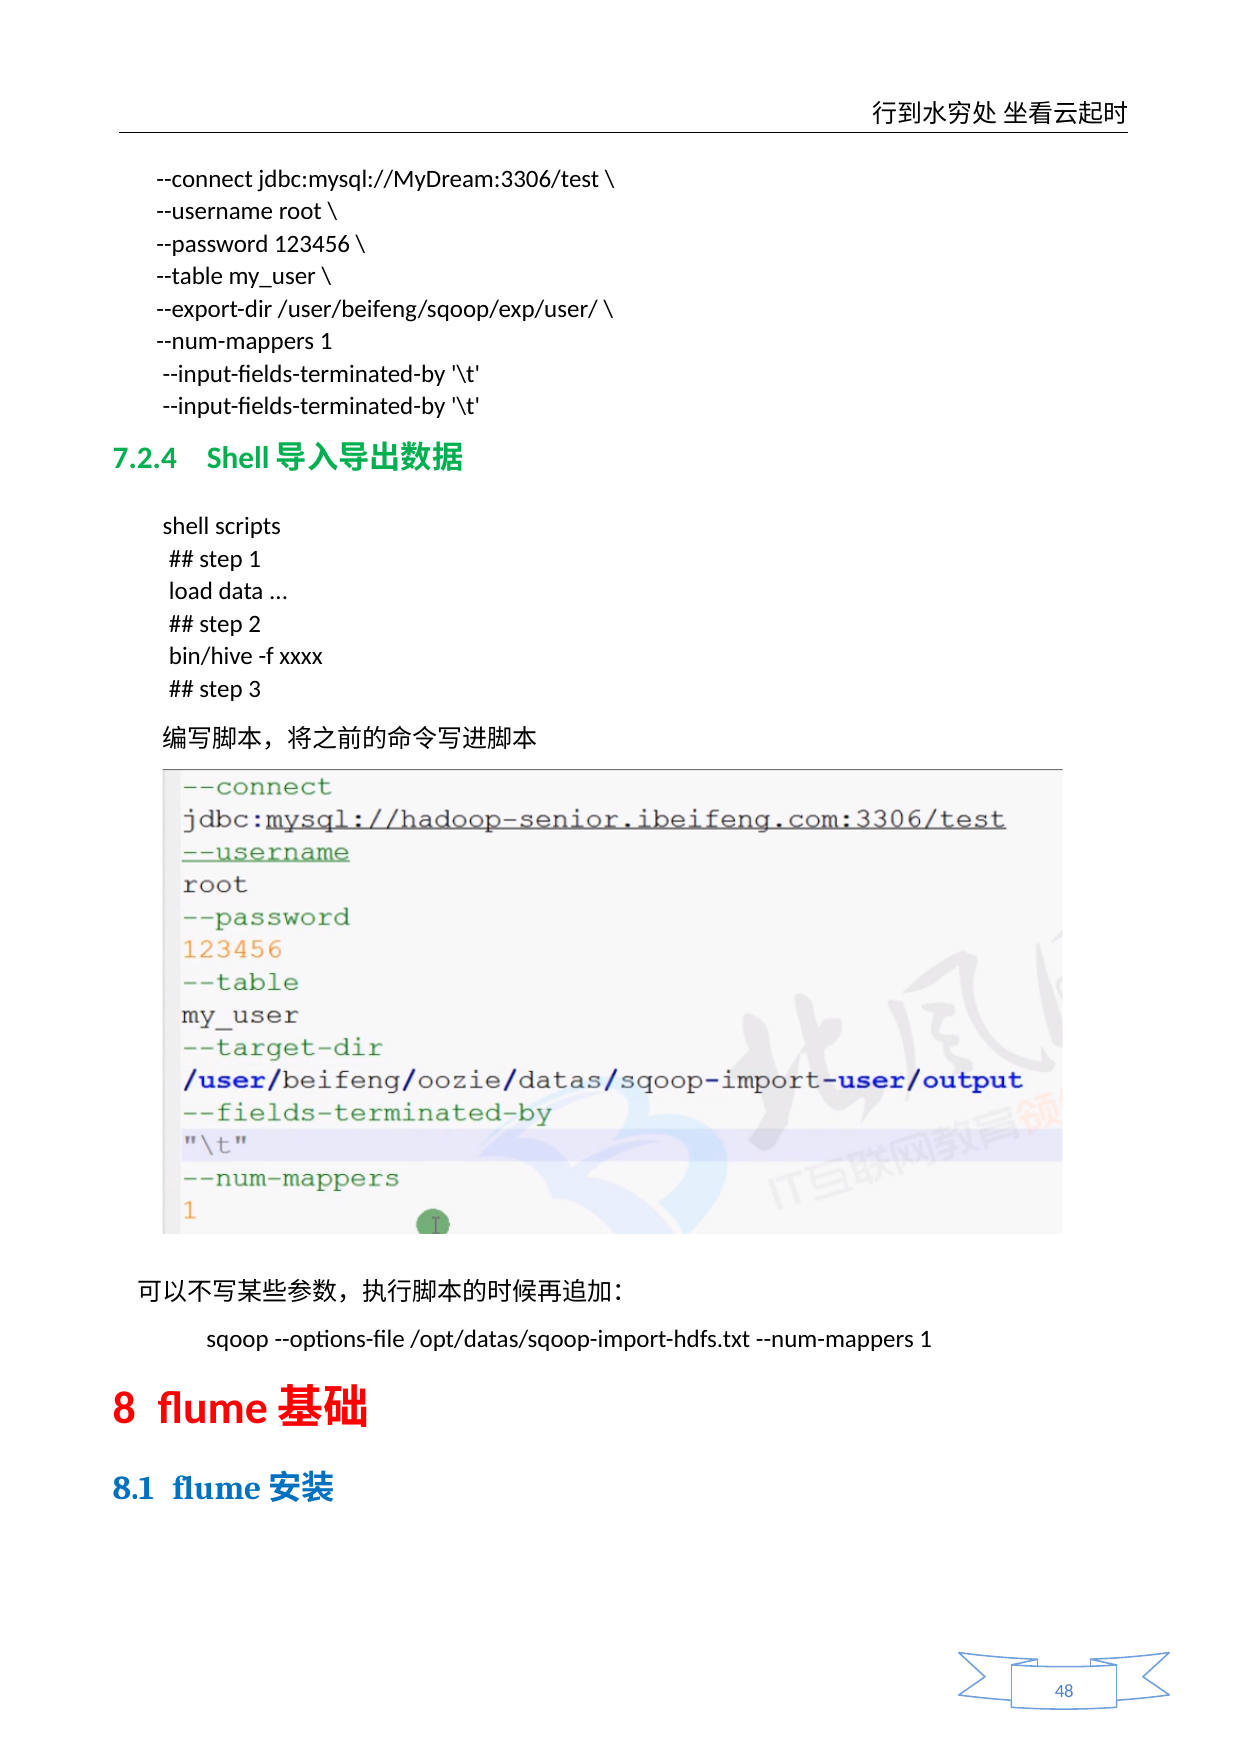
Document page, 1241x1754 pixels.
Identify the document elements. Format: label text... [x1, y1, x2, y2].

text --username root \ [156, 194, 1128, 227]
subtitle flume基础 [112, 1354, 1128, 1452]
text ## step 2 [162, 607, 1128, 639]
text 可以不写某些参数，执行脚本的时候再追加： [114, 1257, 1128, 1322]
text --input-fields-terminated-by '\t' [162, 389, 1128, 422]
subtitle flume安装 [112, 1452, 1128, 1517]
text 编写脚本，将之前的命令写进脚本 [162, 704, 1128, 769]
subtitle Shell导入导出数据 [112, 422, 1128, 487]
text --password 123456 \ [156, 227, 1128, 259]
text ## step 3 [162, 672, 1128, 704]
text sqoop --options-file /opt/datas/sqoop-import-hdfs.txt --num-mappers 1 [156, 1322, 1128, 1354]
text load data ... [162, 574, 1128, 607]
text ## step 1 [162, 542, 1128, 574]
text bin/hive -f xxxx [162, 639, 1128, 672]
text --connect jdbc:mysql://MyDream:3306/test \ [156, 162, 1128, 194]
picture [162, 769, 1063, 1234]
text --input-fields-terminated-by '\t' [162, 357, 1128, 389]
text --export-dir /user/beifeng/sqoop/exp/user/ \ [156, 292, 1128, 324]
text shell scripts [162, 509, 1128, 542]
text --table my_user \ [156, 259, 1128, 292]
text --num-mappers 1 [156, 324, 1128, 357]
